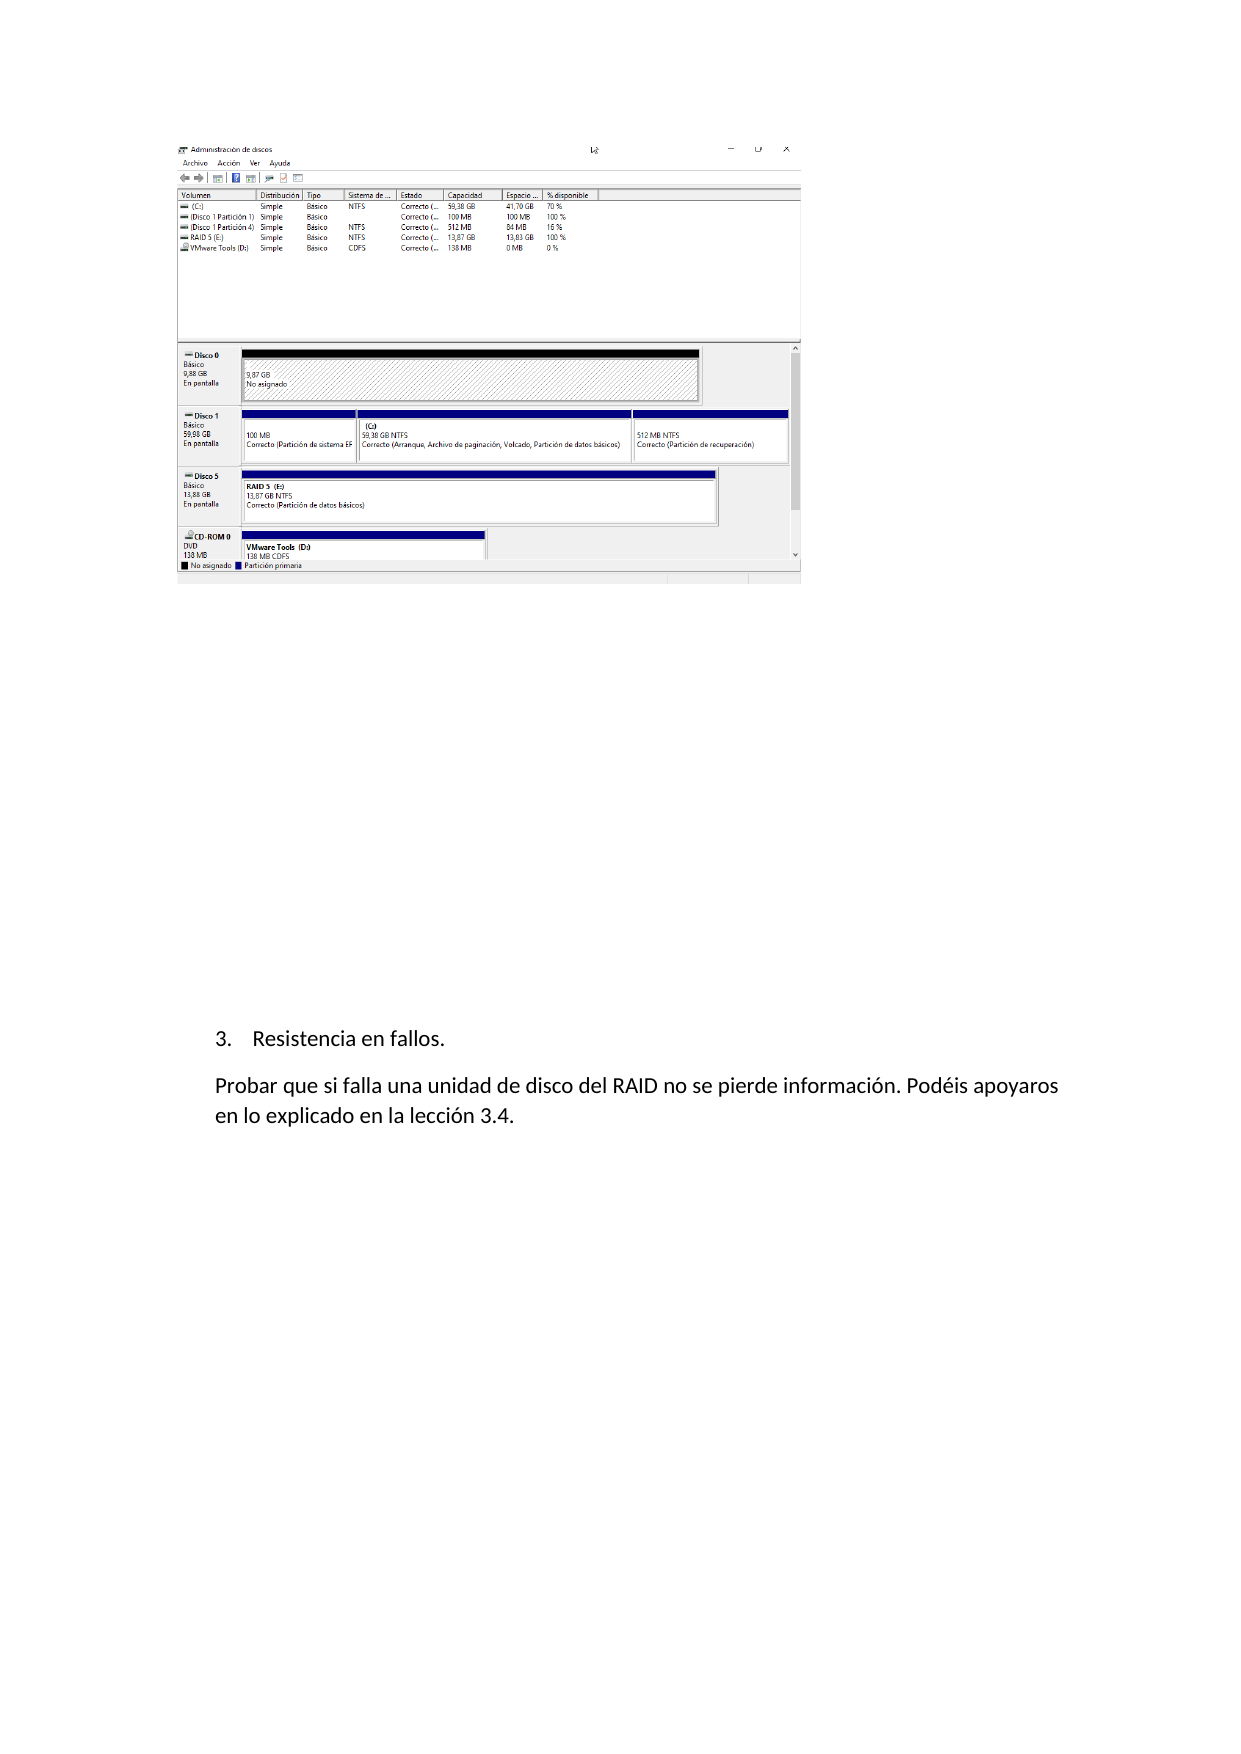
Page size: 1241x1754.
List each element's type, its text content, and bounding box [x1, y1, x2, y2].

picture [177, 147, 802, 584]
list Resistencia en fallos. [215, 1024, 1063, 1052]
text Probar que si falla una unidad de disco del RAID no se pierde información. Podéis apoyaros en lo explicado en la lección 3.4. [215, 1071, 1063, 1129]
